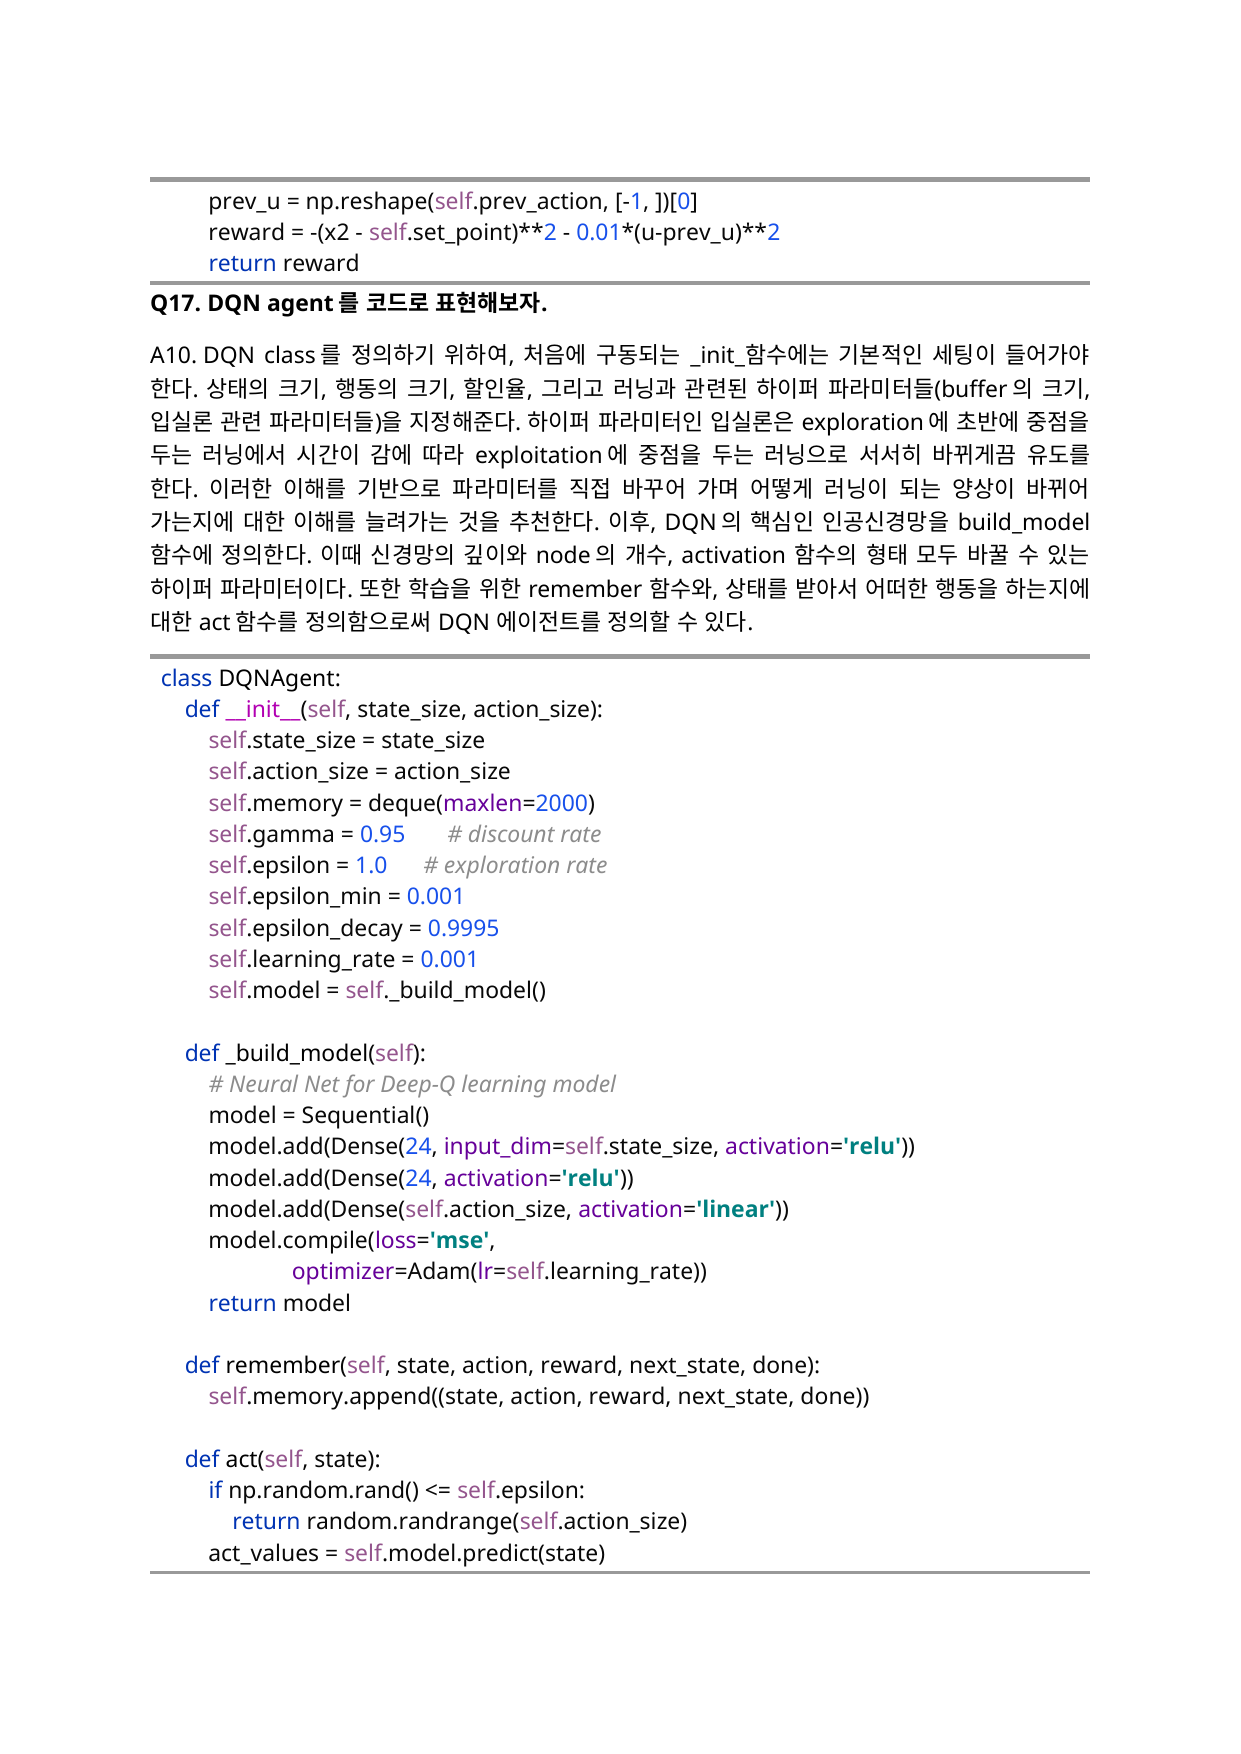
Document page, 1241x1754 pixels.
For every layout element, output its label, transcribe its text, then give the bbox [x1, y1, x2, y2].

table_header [150, 182, 1090, 281]
list DQN class를 정의하기 위하여, 처음에 구동되는 _init_함수에는 기본적인 세팅이 들어가야 한다. 상태의 크기, 행동의 크기, 할인율, 그리고 러닝과 관련된 하이퍼 파라미터들(buffer의 크기, 입실론 관련 파라미터들)을 지정해준다. 하이퍼 파라미터인 입실론은 exploration에 초반에 중점을 두는 러닝에서 시간이 감에 따라 exploitation에 중점을 두는 러닝으로 서서히 바뀌게끔 유도를 한다. 이러한 이해를 기반으로 파라미터를 직접 바꾸어 가며 어떻게 러닝이 되는 양상이 바뀌어 가는지에 대한 이해를 늘려가는 것을 추천한다. 이후, DQN의 핵심인 인공신경망을 build_model 함수에 정의한다. 이때 신경망의 깊이와 node의 개수, activation 함수의 형태 모두 바꿀 수 있는 하이퍼 파라미터이다. 또한 학습을 위한 remember 함수와, 상태를 받아서 어떠한 행동을 하는지에 대한 act함수를 정의함으로써 DQN 에이전트를 정의할 수 있다. [150, 337, 1090, 637]
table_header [150, 659, 1090, 1571]
subtitle DQN agent를 코드로 표현해보자. [150, 285, 1090, 318]
